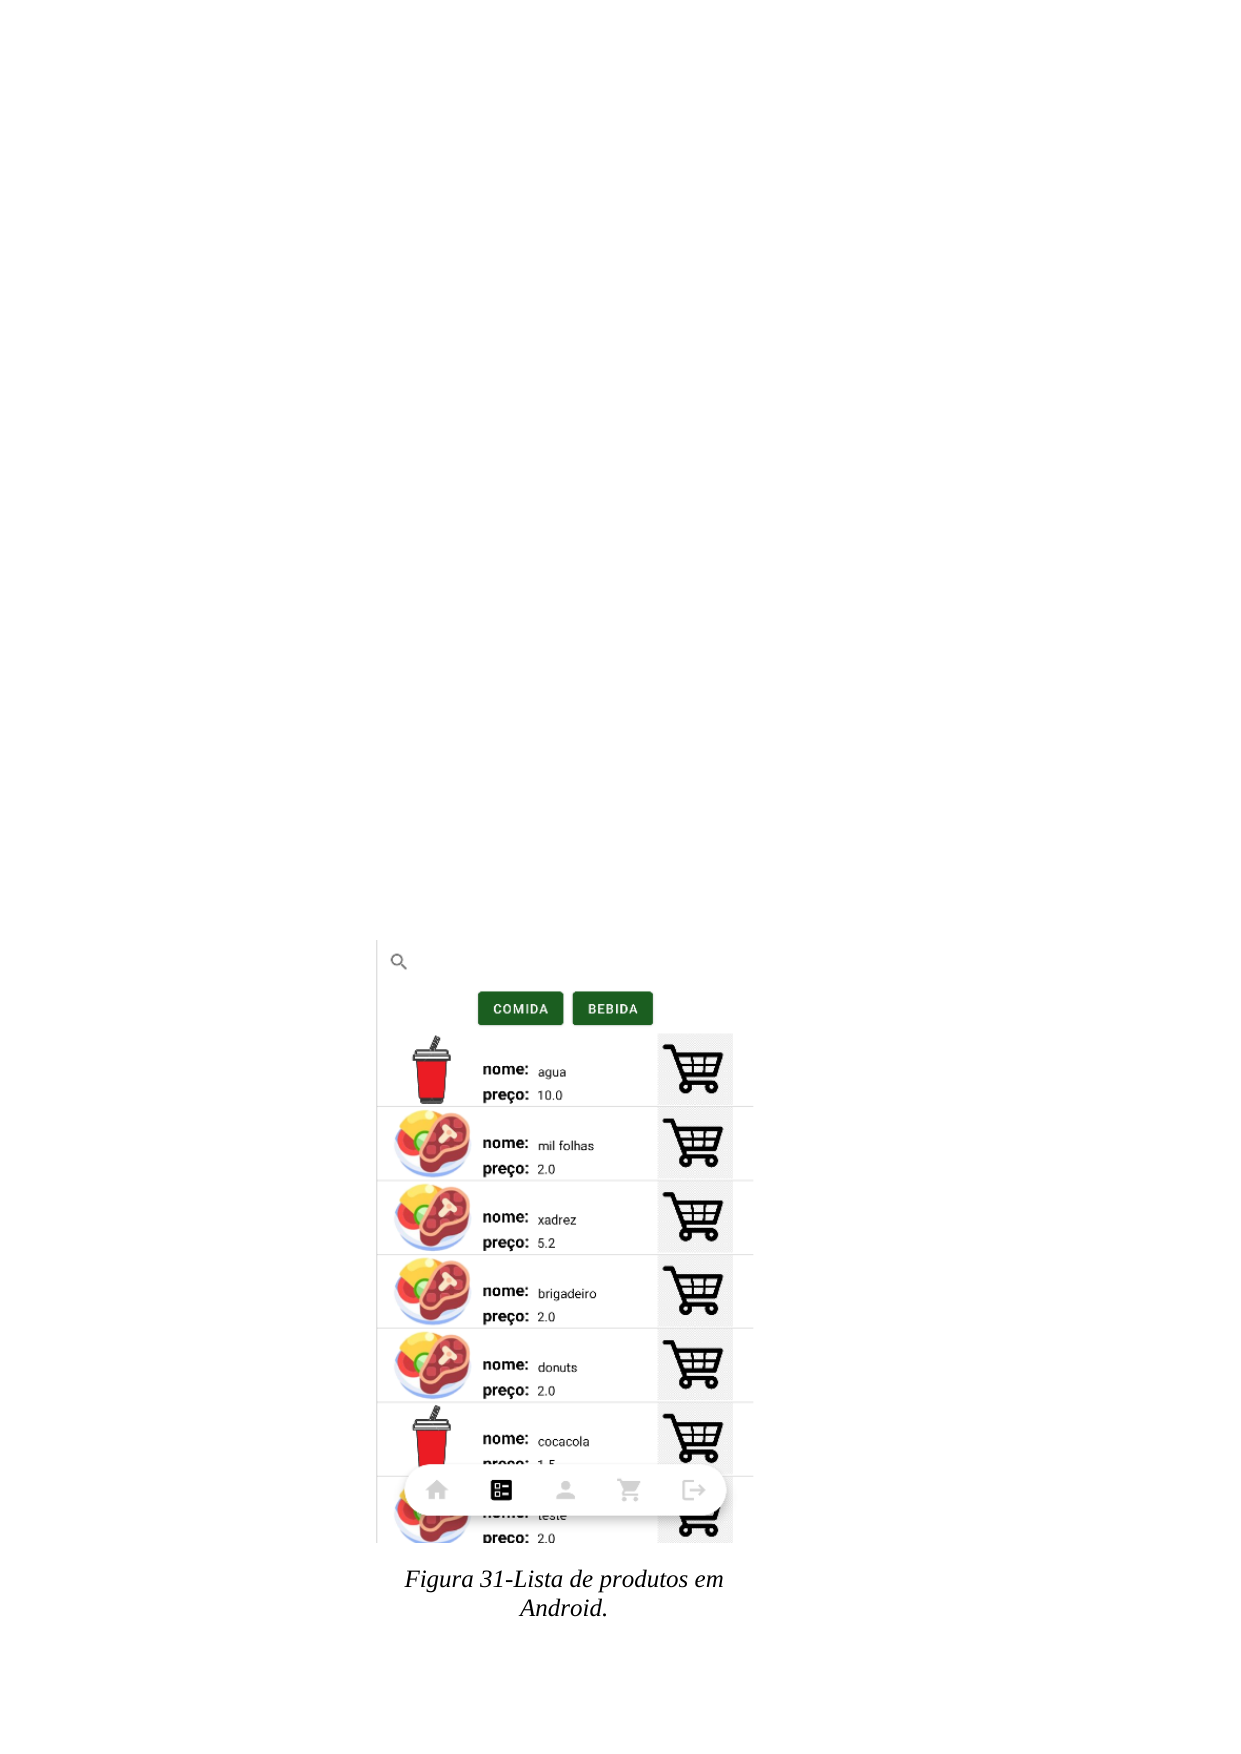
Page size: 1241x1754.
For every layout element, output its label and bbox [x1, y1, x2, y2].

picture [376, 940, 754, 1543]
